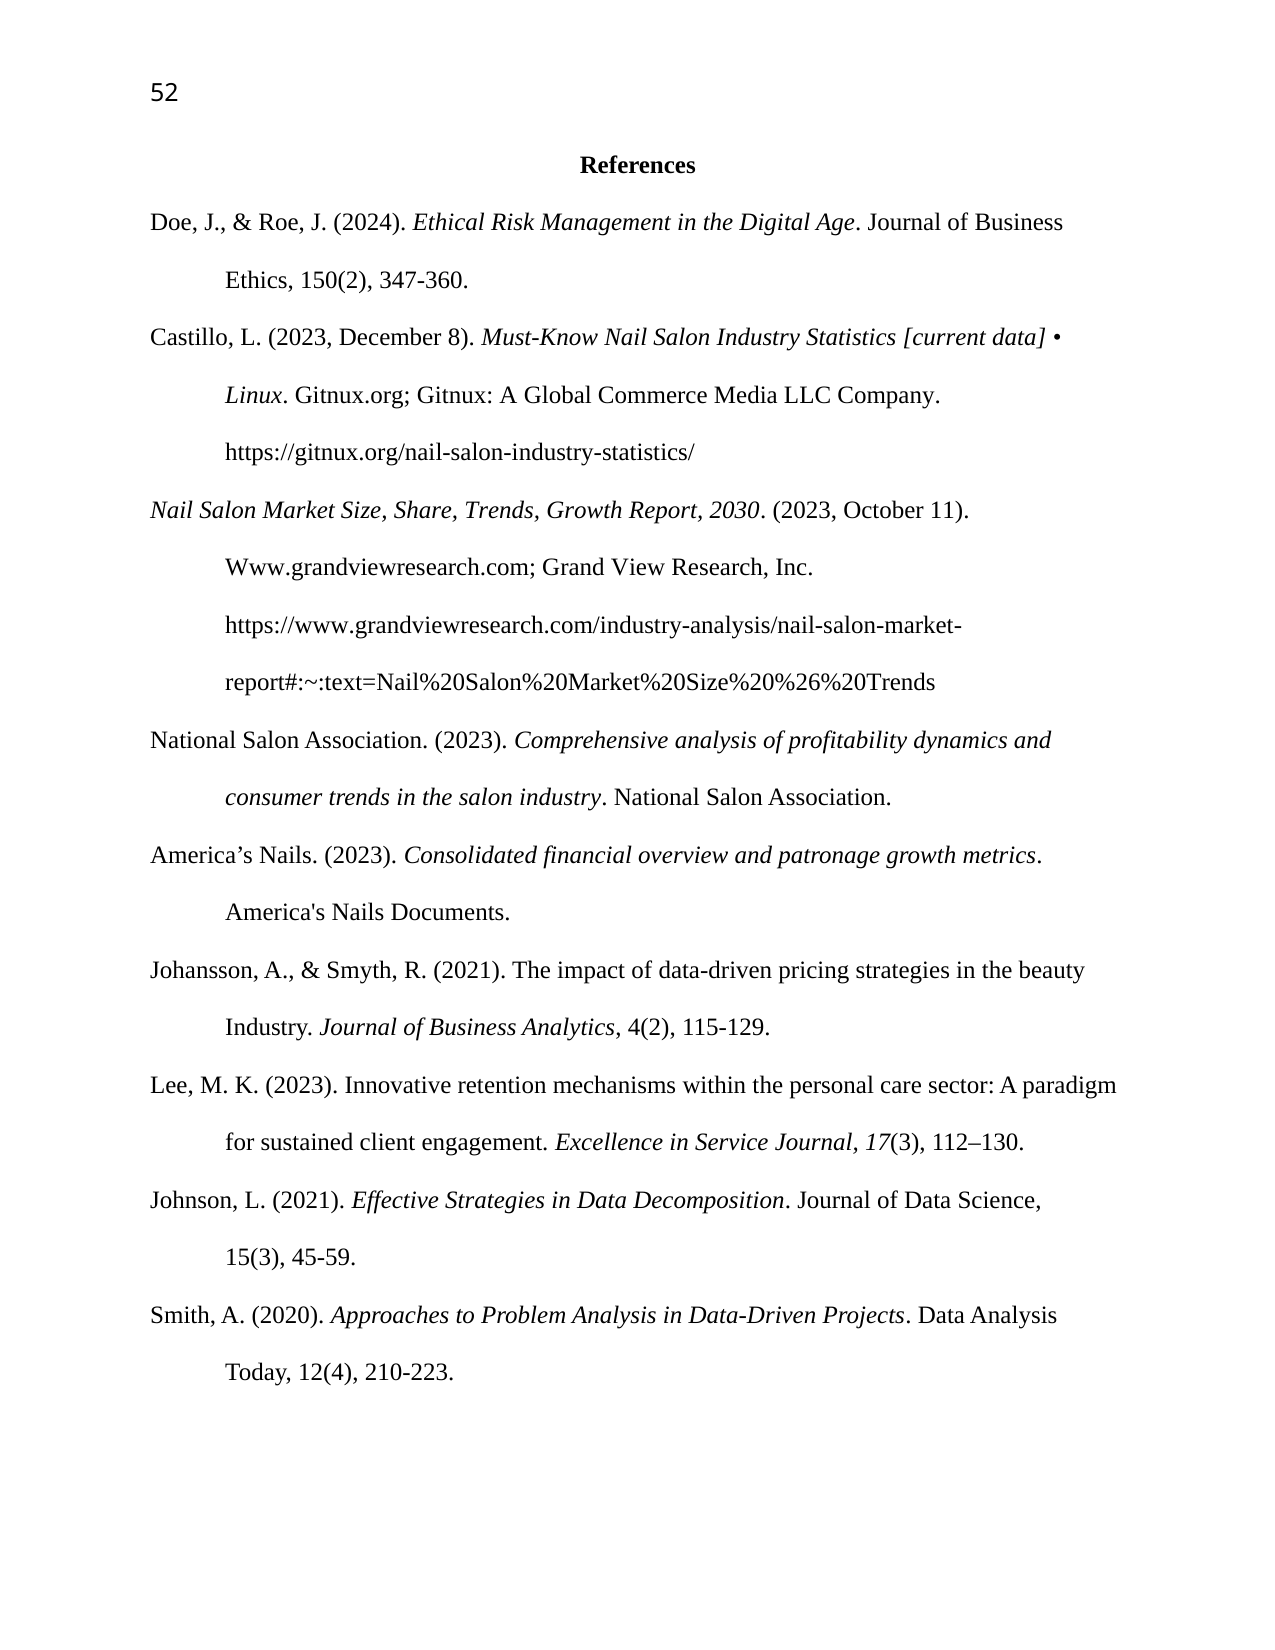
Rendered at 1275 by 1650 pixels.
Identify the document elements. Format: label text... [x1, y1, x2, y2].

text Smith, A. (2020). Approaches to Problem Analysis in Data-Driven Projects. Data Analysis [150, 1300, 1125, 1329]
subtitle References [150, 150, 1125, 179]
text Nail Salon Market Size, Share, Trends, Growth Report, 2030. (2023, October 11). Www.grandviewresearch.com; Grand View Research, Inc. https://www.grandviewresearch.com/industry-analysis/nail-salon-market-report#:~:text=Nail%20Salon%20Market%20Size%20%26%20Trends [150, 495, 1125, 696]
text Doe, J., & Roe, J. (2024). Ethical Risk Management in the Digital Age. Journal of Business [150, 207, 1125, 236]
text Johansson, A., & Smyth, R. (2021). The impact of data-driven pricing strategies in the beauty [150, 955, 1125, 984]
text Johnson, L. (2021). Effective Strategies in Data Decomposition. Journal of Data Science, [150, 1185, 1125, 1214]
text 15(3), 45-59. [150, 1242, 1125, 1271]
text consumer trends in the salon industry. National Salon Association. [150, 782, 1125, 811]
text Today, 12(4), 210-223. [150, 1357, 1125, 1386]
text for sustained client engagement. Excellence in Service Journal, 17(3), 112–130. [150, 1127, 1125, 1156]
text Ethics, 150(2), 347-360. [150, 265, 1125, 294]
text Castillo, L. (2023, December 8). Must-Know Nail Salon Industry Statistics [current data] • Linux. Gitnux.org; Gitnux: A Global Commerce Media LLC Company. https://gitnux.org/nail-salon-industry-statistics/ [150, 322, 1125, 466]
text America’s Nails. (2023). Consolidated financial overview and patronage growth metrics. [150, 840, 1125, 869]
text America's Nails Documents. [150, 897, 1125, 926]
text Lee, M. K. (2023). Innovative retention mechanisms within the personal care sector: A paradigm [150, 1070, 1125, 1099]
text National Salon Association. (2023). Comprehensive analysis of profitability dynamics and [150, 725, 1125, 754]
text Industry. Journal of Business Analytics, 4(2), 115-129. [150, 1012, 1125, 1041]
